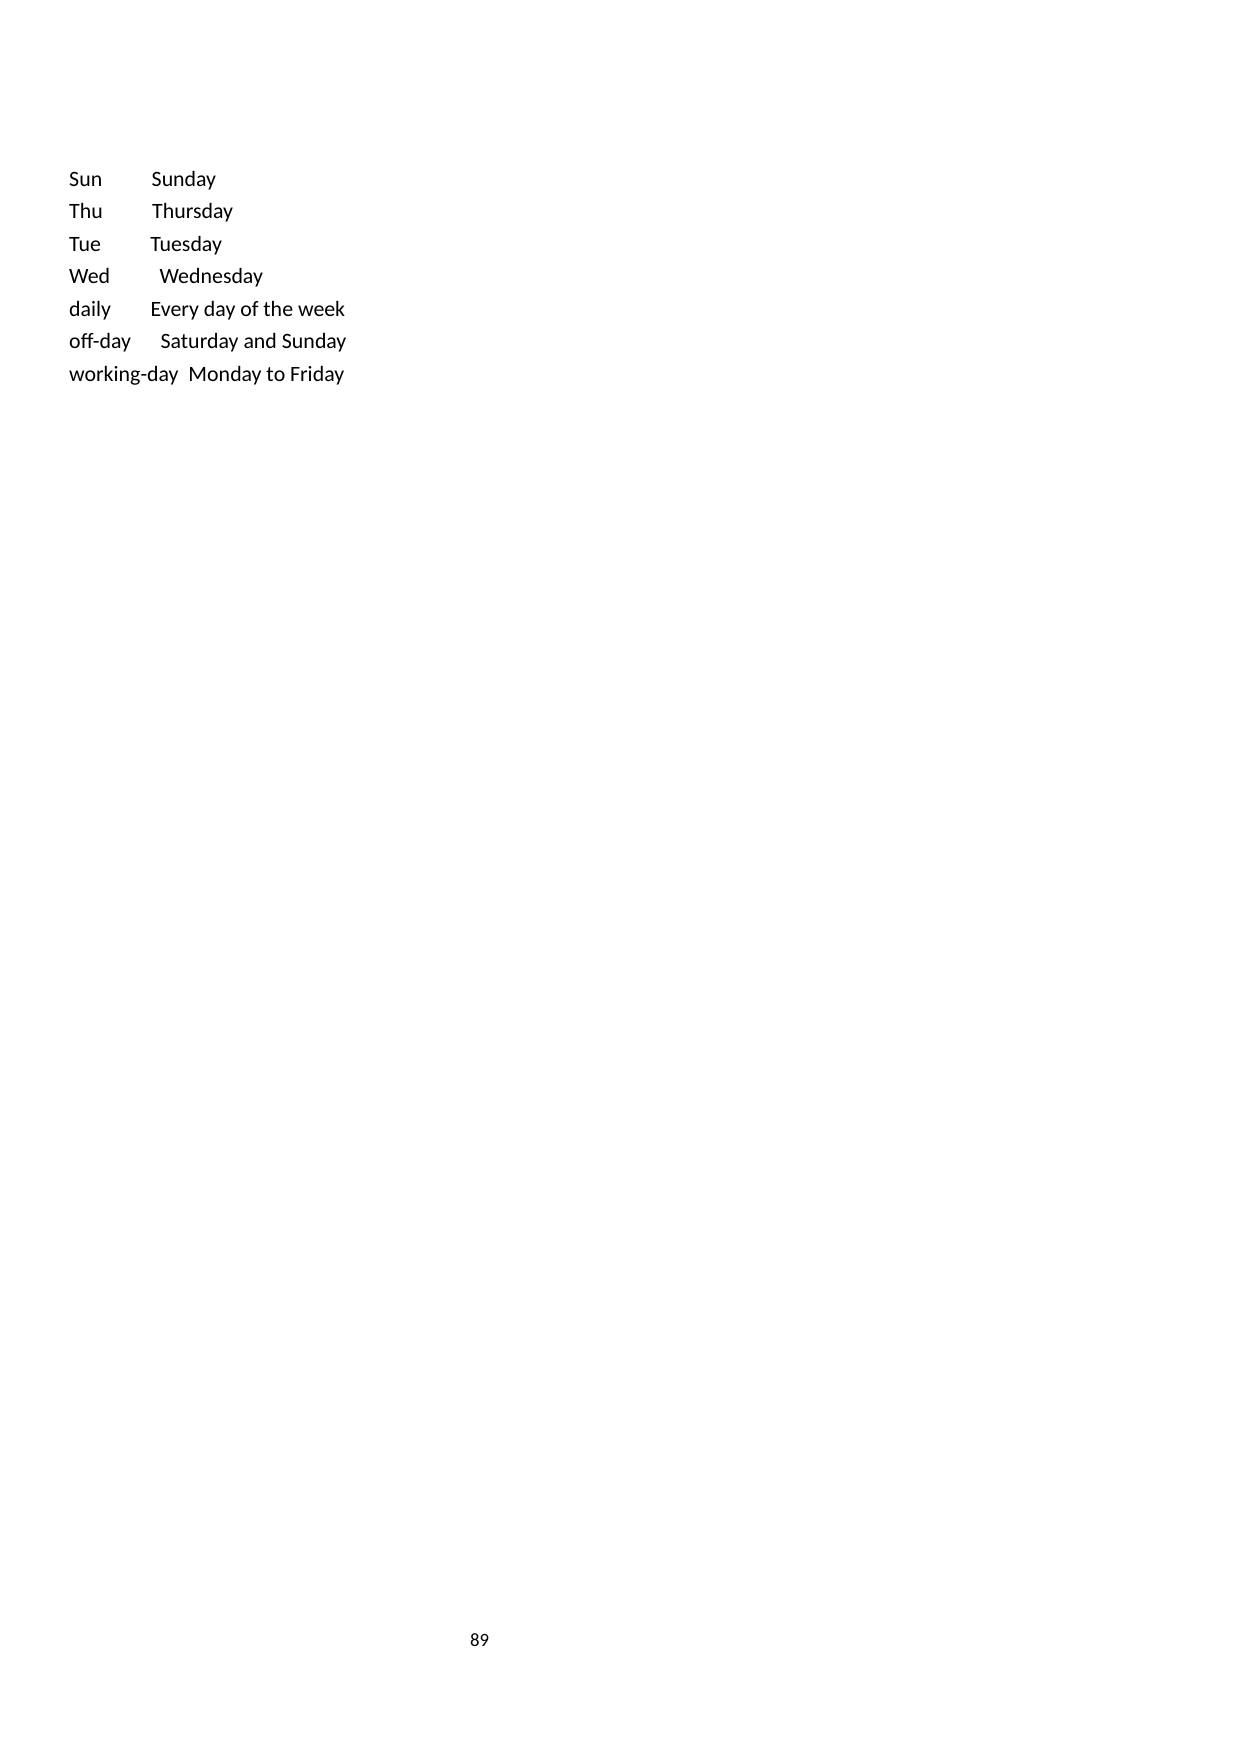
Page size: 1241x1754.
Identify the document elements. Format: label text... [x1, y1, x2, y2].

text Tue Tuesday [59, 227, 1181, 259]
text Thu Thursday [59, 194, 1181, 227]
text Sun Sunday [59, 162, 1181, 194]
text off-day Saturday and Sunday [59, 324, 1181, 357]
text working-day Monday to Friday [59, 357, 1181, 389]
text Wed Wednesday [59, 259, 1181, 292]
text daily Every day of the week [59, 292, 1181, 324]
